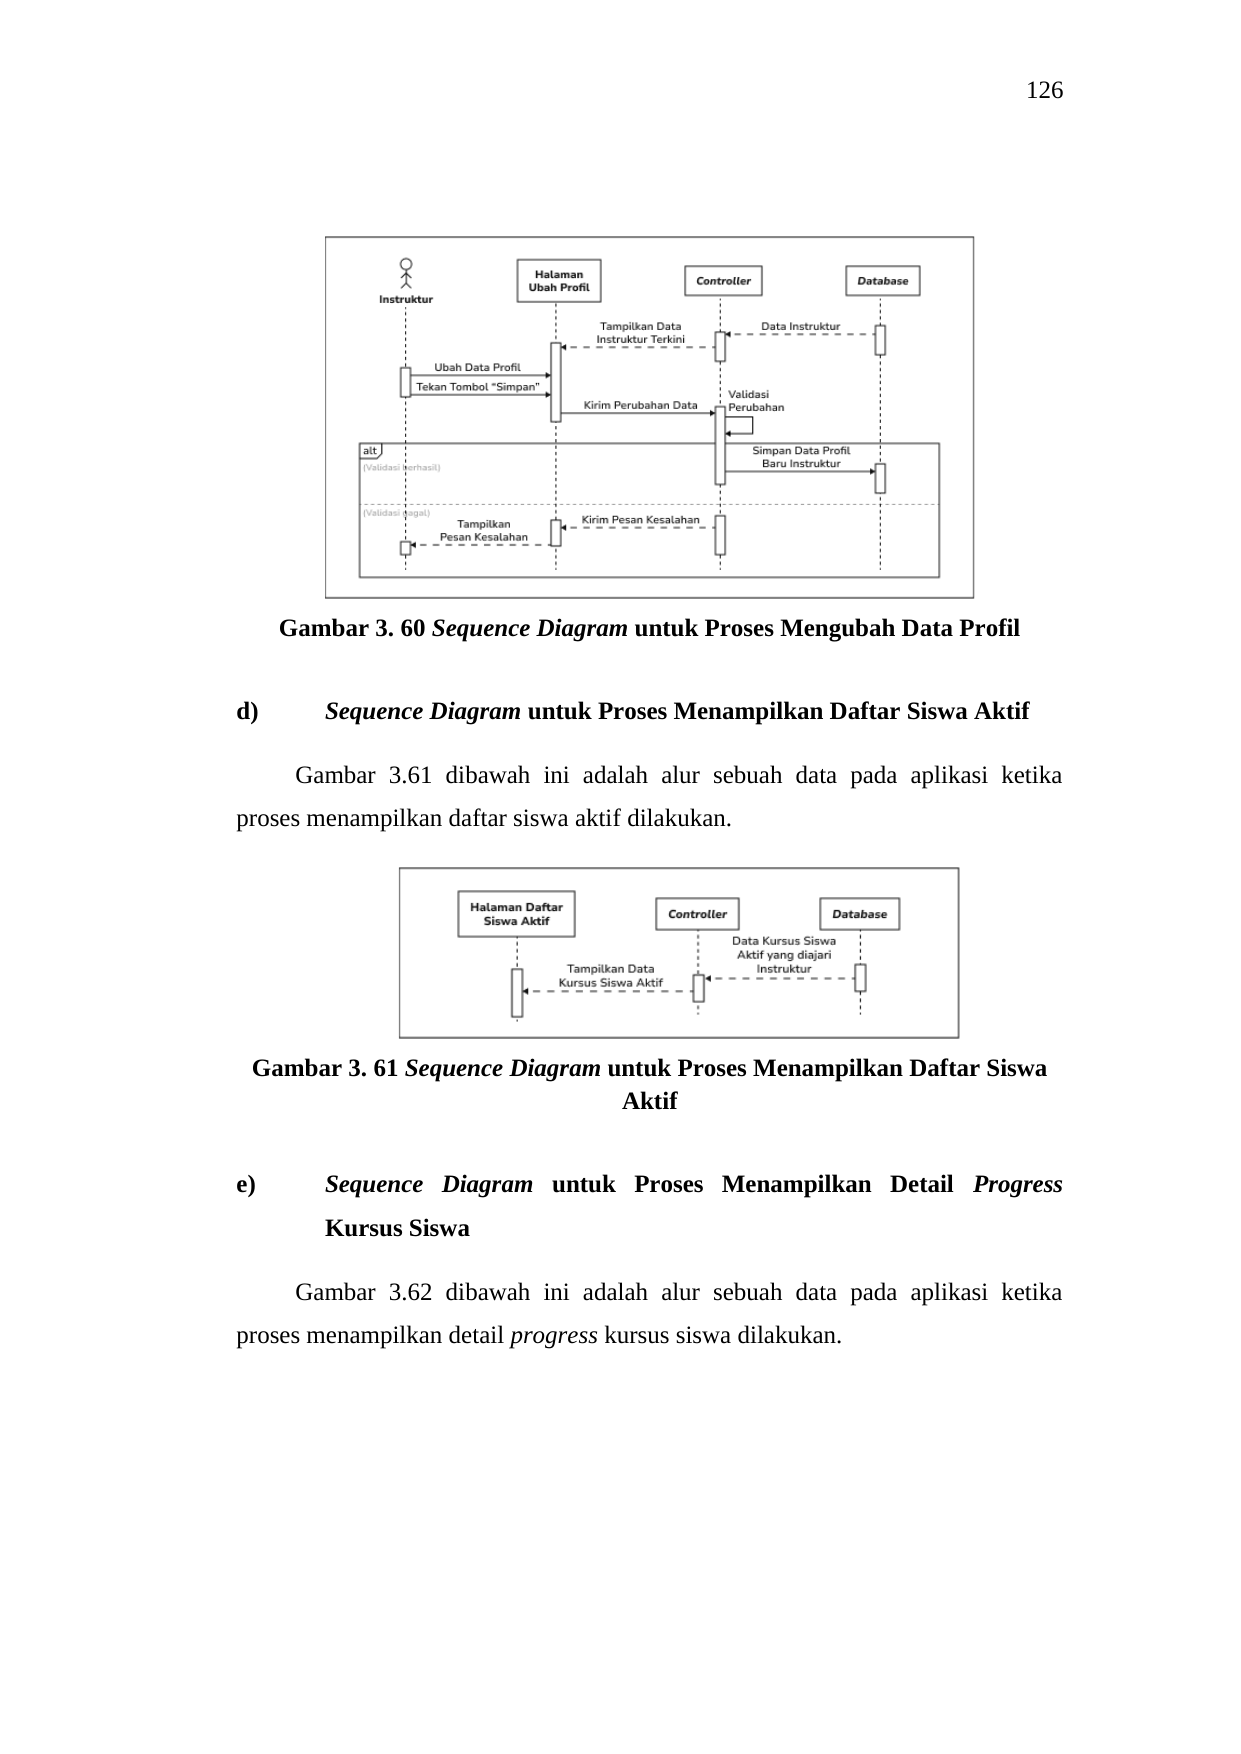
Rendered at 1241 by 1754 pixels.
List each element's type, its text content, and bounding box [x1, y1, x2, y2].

text Gambar 3. Sequence Diagram untuk Proses Menampilkan Daftar Siswa Aktif [236, 1053, 1063, 1115]
subtitle Sequence Diagram untuk Proses Menampilkan Detail Progress Kursus Siswa [236, 1169, 1063, 1241]
picture [398, 867, 960, 1039]
text Gambar 3.61 dibawah ini adalah alur sebuah data pada aplikasi ketika proses menampilkan daftar siswa aktif dilakukan. [236, 760, 1063, 832]
text Gambar 3.62 dibawah ini adalah alur sebuah data pada aplikasi ketika proses menampilkan detail progress kursus siswa dilakukan. [236, 1277, 1063, 1348]
subtitle Sequence Diagram untuk Proses Menampilkan Daftar Siswa Aktif [236, 696, 1063, 725]
picture [325, 236, 975, 599]
text Gambar 3. Sequence Diagram untuk Proses Mengubah Data Profil [236, 613, 1063, 642]
